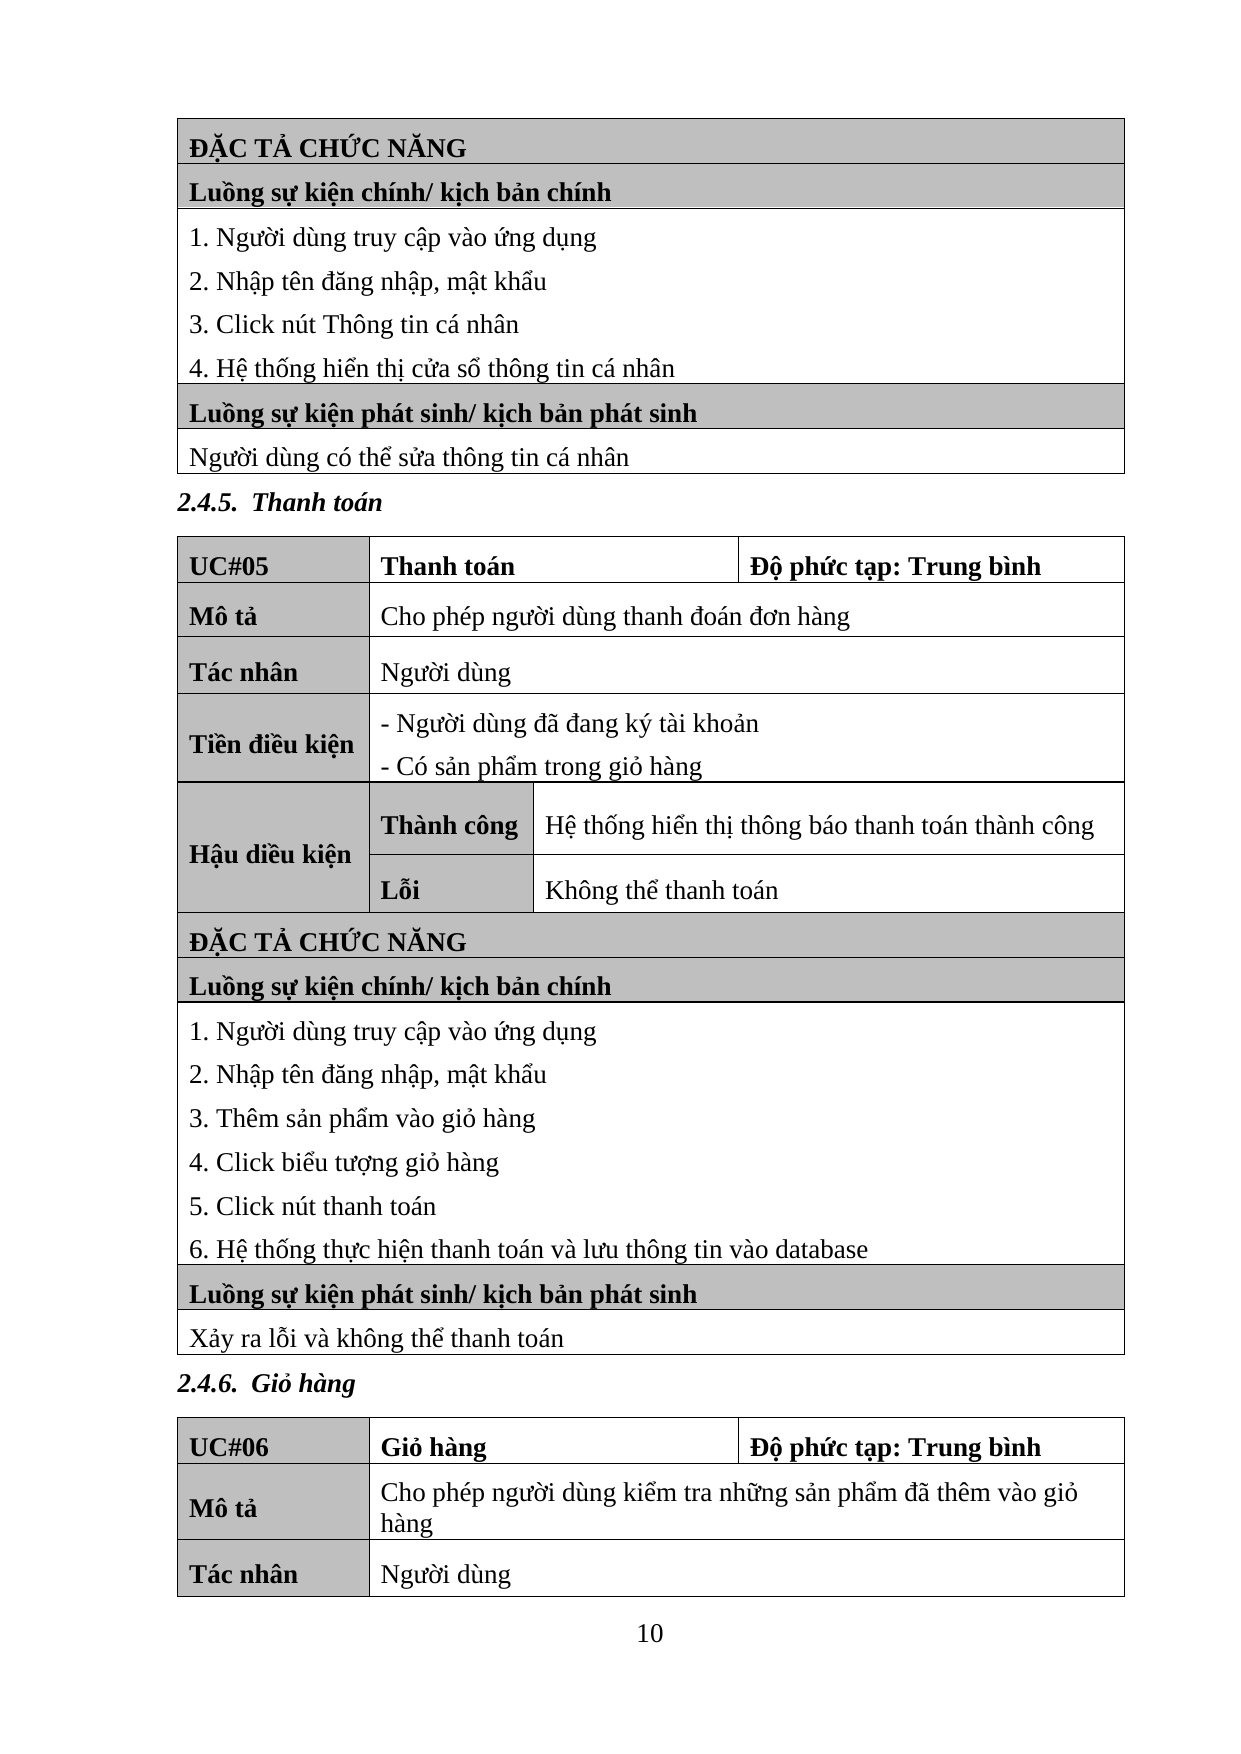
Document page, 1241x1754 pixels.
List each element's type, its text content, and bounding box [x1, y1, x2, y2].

table_cell Mô tả [178, 583, 369, 636]
table_header Giỏ hàng [370, 1418, 738, 1463]
table_header UC#05 [178, 537, 369, 582]
table_cell - Người dùng đã đang ký tài khoản - Có sản phẩm trong giỏ hàng [370, 694, 1124, 781]
table_cell ĐẶC TẢ CHỨC NĂNG [178, 913, 1124, 957]
table_cell Không thể thanh toán [534, 855, 1124, 912]
table_cell Hệ thống hiển thị thông báo thanh toán thành công [534, 783, 1124, 854]
table_header UC#06 [178, 1418, 369, 1463]
table_cell Xảy ra lỗi và không thể thanh toán [178, 1310, 1124, 1354]
table_cell Mô tả [178, 1464, 369, 1539]
table_cell Cho phép người dùng thanh đoán đơn hàng [370, 583, 1124, 636]
table_cell Cho phép người dùng kiểm tra những sản phẩm đã thêm vào giỏ hàng [370, 1464, 1124, 1539]
table_cell ĐẶC TẢ CHỨC NĂNG [178, 119, 1124, 163]
table_cell 1. Người dùng truy cập vào ứng dụng 2. Nhập tên đăng nhập, mật khẩu 3. Click nút Thông tin cá nhân 4. Hệ thống hiển thị cửa sổ thông tin cá nhân [178, 209, 1124, 383]
table_header Thanh toán [370, 537, 738, 582]
table_cell Hậu diều kiện [178, 783, 369, 912]
table_cell Luồng sự kiện phát sinh/ kịch bản phát sinh [178, 384, 1124, 428]
table_cell Luồng sự kiện chính/ kịch bản chính [178, 164, 1124, 207]
table_cell Người dùng [370, 1540, 1124, 1596]
subtitle Giỏ hàng [177, 1367, 1122, 1398]
table_cell Người dùng có thể sửa thông tin cá nhân [178, 429, 1124, 472]
table_cell Tiền điều kiện [178, 694, 369, 781]
table_cell Tác nhân [178, 637, 369, 693]
table_cell Tác nhân [178, 1540, 369, 1596]
table_cell Luồng sự kiện phát sinh/ kịch bản phát sinh [178, 1265, 1124, 1309]
table_cell Người dùng [370, 637, 1124, 693]
table_cell 1. Người dùng truy cập vào ứng dụng 2. Nhập tên đăng nhập, mật khẩu 3. Thêm sản phẩm vào giỏ hàng 4. Click biểu tượng giỏ hàng 5. Click nút thanh toán 6. Hệ thống thực hiện thanh toán và lưu thông tin vào database [178, 1003, 1124, 1264]
table_header Độ phức tạp: Trung bình [739, 1418, 1124, 1463]
table_cell Thành công [370, 783, 533, 854]
table_header Độ phức tạp: Trung bình [739, 537, 1124, 582]
subtitle Thanh toán [177, 486, 1122, 517]
table_cell Luồng sự kiện chính/ kịch bản chính [178, 958, 1124, 1001]
table_cell Lỗi [370, 855, 533, 912]
